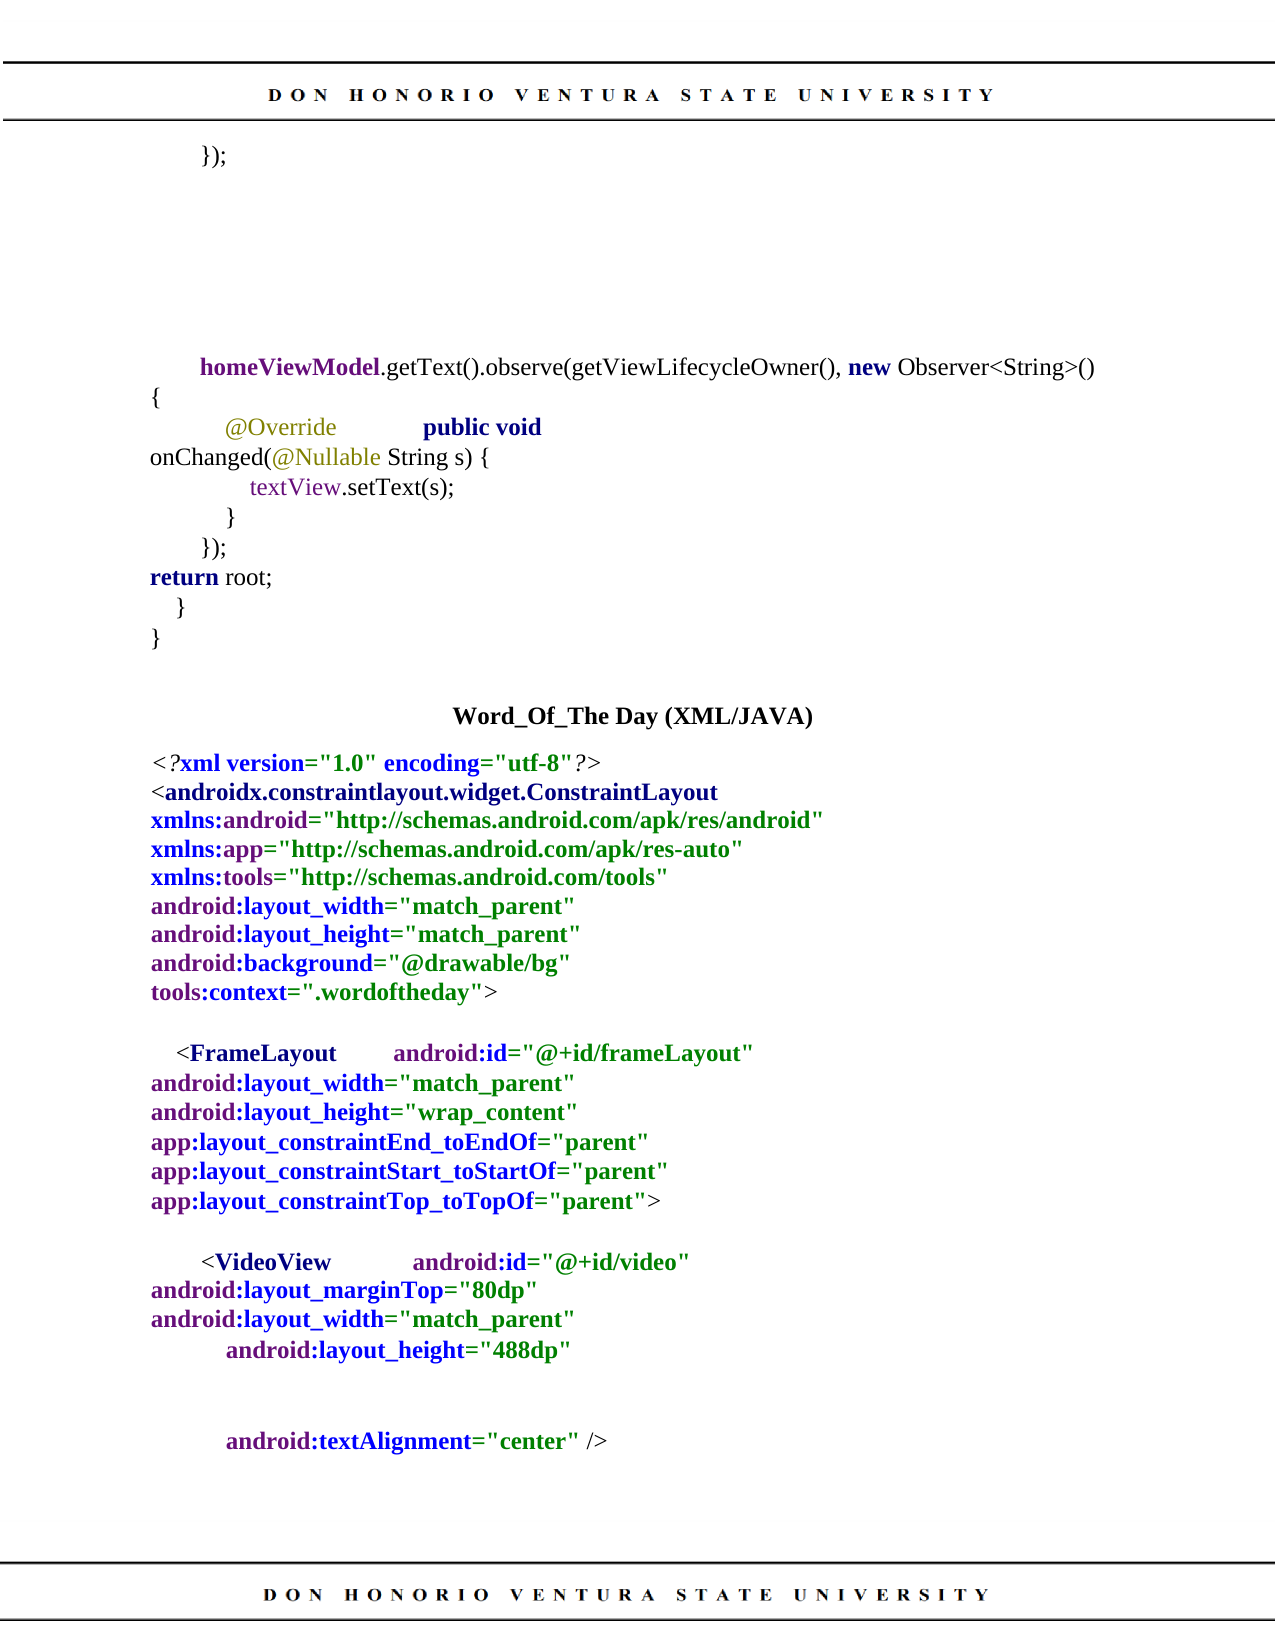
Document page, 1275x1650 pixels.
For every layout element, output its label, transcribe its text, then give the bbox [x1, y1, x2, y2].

text @Override public void onChanged(@Nullable String s) { [149, 412, 692, 471]
text <VideoView android:id="@+id/video" android:layout_marginTop="80dp" android:layout_width="match_parent" [151, 1247, 691, 1333]
text } [149, 623, 1110, 651]
text <FrameLayout android:id="@+id/frameLayout" android:layout_width="match_parent" android:layout_height="wrap_content" app:layout_constraintEnd_toEndOf="parent" app:layout_constraintStart_toStartOf="parent" app:layout_constraintTop_toTopOf="parent"> [151, 1038, 755, 1215]
text { [149, 382, 1110, 411]
picture [2, 19, 1275, 139]
text Word_Of_The Day (XML/JAVA) [155, 701, 1110, 729]
text android:textAlignment="center" /> [151, 1426, 1110, 1454]
text } [149, 502, 1110, 531]
text textView.setText(s); [149, 472, 1110, 501]
text }); [149, 105, 1110, 169]
text android:layout_height="488dp" [151, 1335, 1110, 1363]
text homeViewModel.getText().observe(getViewLifecycleOwner(), new Observer<String>() [149, 352, 1110, 381]
text }); return root; [149, 532, 321, 591]
text } [149, 592, 1110, 621]
text <?xml version="1.0" encoding="utf-8"?> <androidx.constraintlayout.widget.ConstraintLayout xmlns:android="http://schemas.android.com/apk/res/android" xmlns:app="http://schemas.android.com/apk/res-auto" xmlns:tools="http://schemas.android.com/tools" android:layout_width="match_parent" android:layout_height="match_parent" android:background="@drawable/bg" tools:context=".wordoftheday"> [151, 749, 829, 1006]
picture [0, 1519, 1275, 1639]
